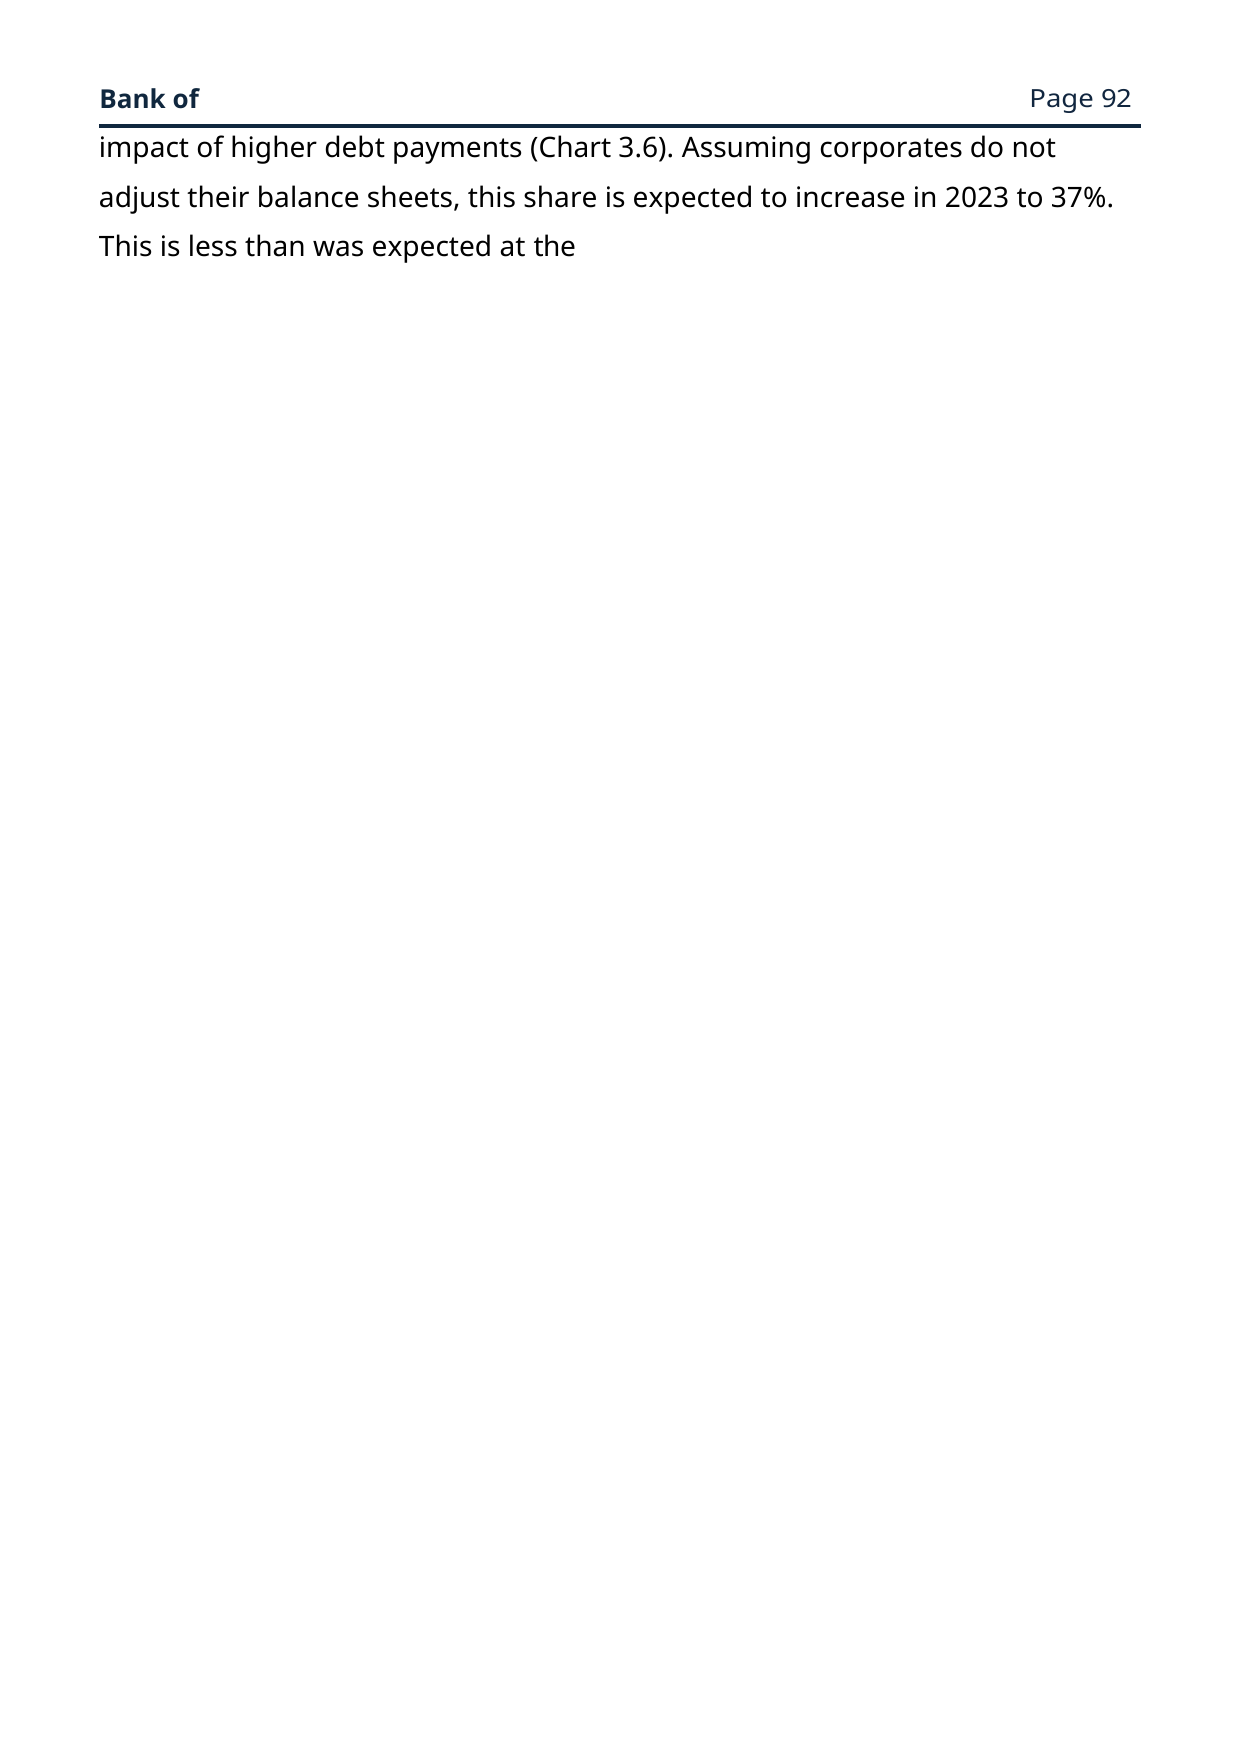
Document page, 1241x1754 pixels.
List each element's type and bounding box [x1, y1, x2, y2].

text [99, 127, 1136, 265]
